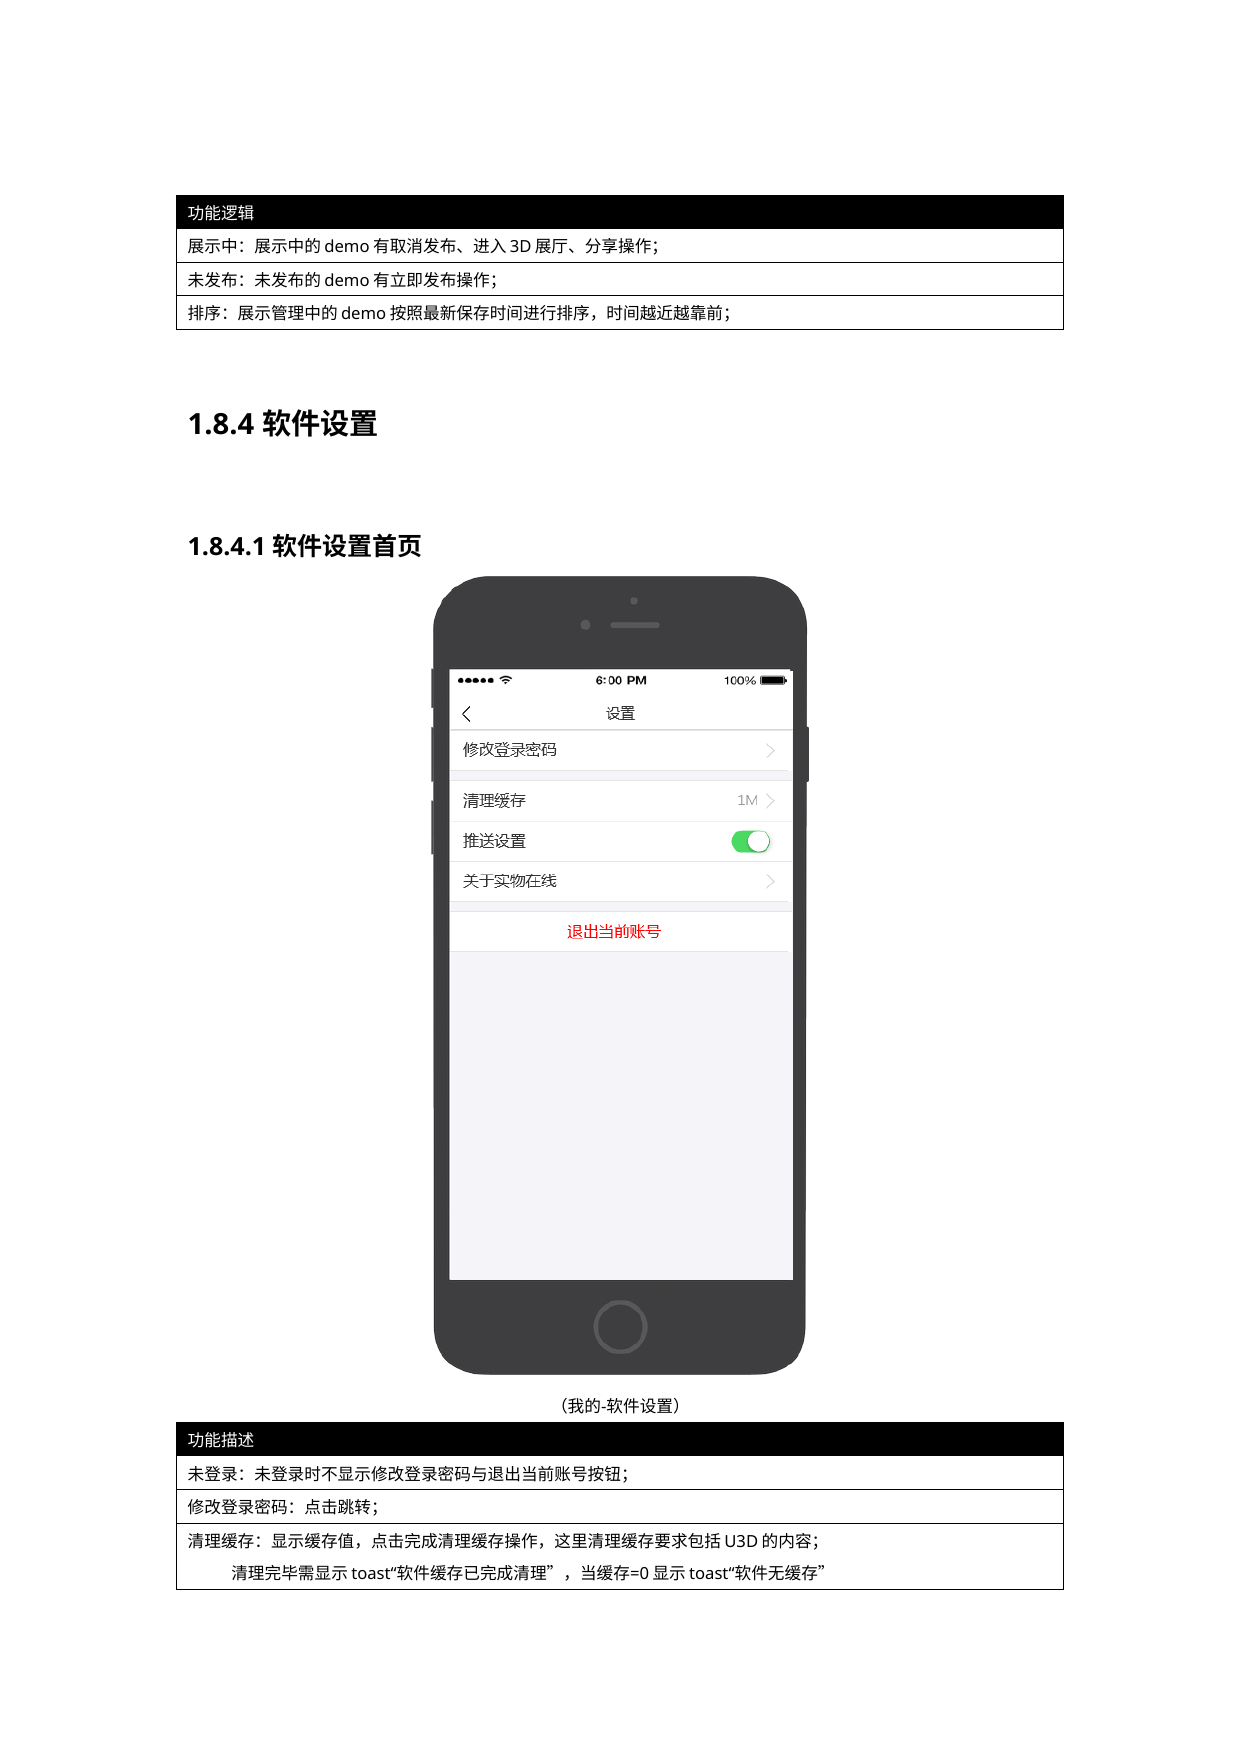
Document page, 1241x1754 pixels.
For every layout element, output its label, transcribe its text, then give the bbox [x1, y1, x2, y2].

table_header 功能逻辑 [177, 196, 1063, 228]
table_cell 清理缓存：显示缓存值，点击完成清理缓存操作，这里清理缓存要求包括U3D的内容； 清理完毕需显示toast“软件缓存已完成清理”，当缓存=0显示toast“软件无缓存” [177, 1524, 1063, 1588]
text 1.8.4.1 软件设置首页 [187, 512, 1053, 577]
table_cell 修改登录密码：点击跳转； [177, 1490, 1063, 1522]
table_cell 排序：展示管理中的demo按照最新保存时间进行排序，时间越近越靠前； [177, 296, 1063, 329]
table_cell 未登录：未登录时不显示修改登录密码与退出当前账号按钮； [177, 1456, 1063, 1489]
table_cell 展示中：展示中的demo有取消发布、进入3D展厅、分享操作； [177, 229, 1063, 262]
table_header 功能描述 [177, 1423, 1063, 1455]
picture [431, 576, 809, 1375]
text （我的-软件设置） [187, 1389, 1053, 1422]
table_cell 未发布：未发布的demo有立即发布操作； [177, 263, 1063, 295]
subtitle 1.8.4 软件设置 [187, 389, 1053, 454]
